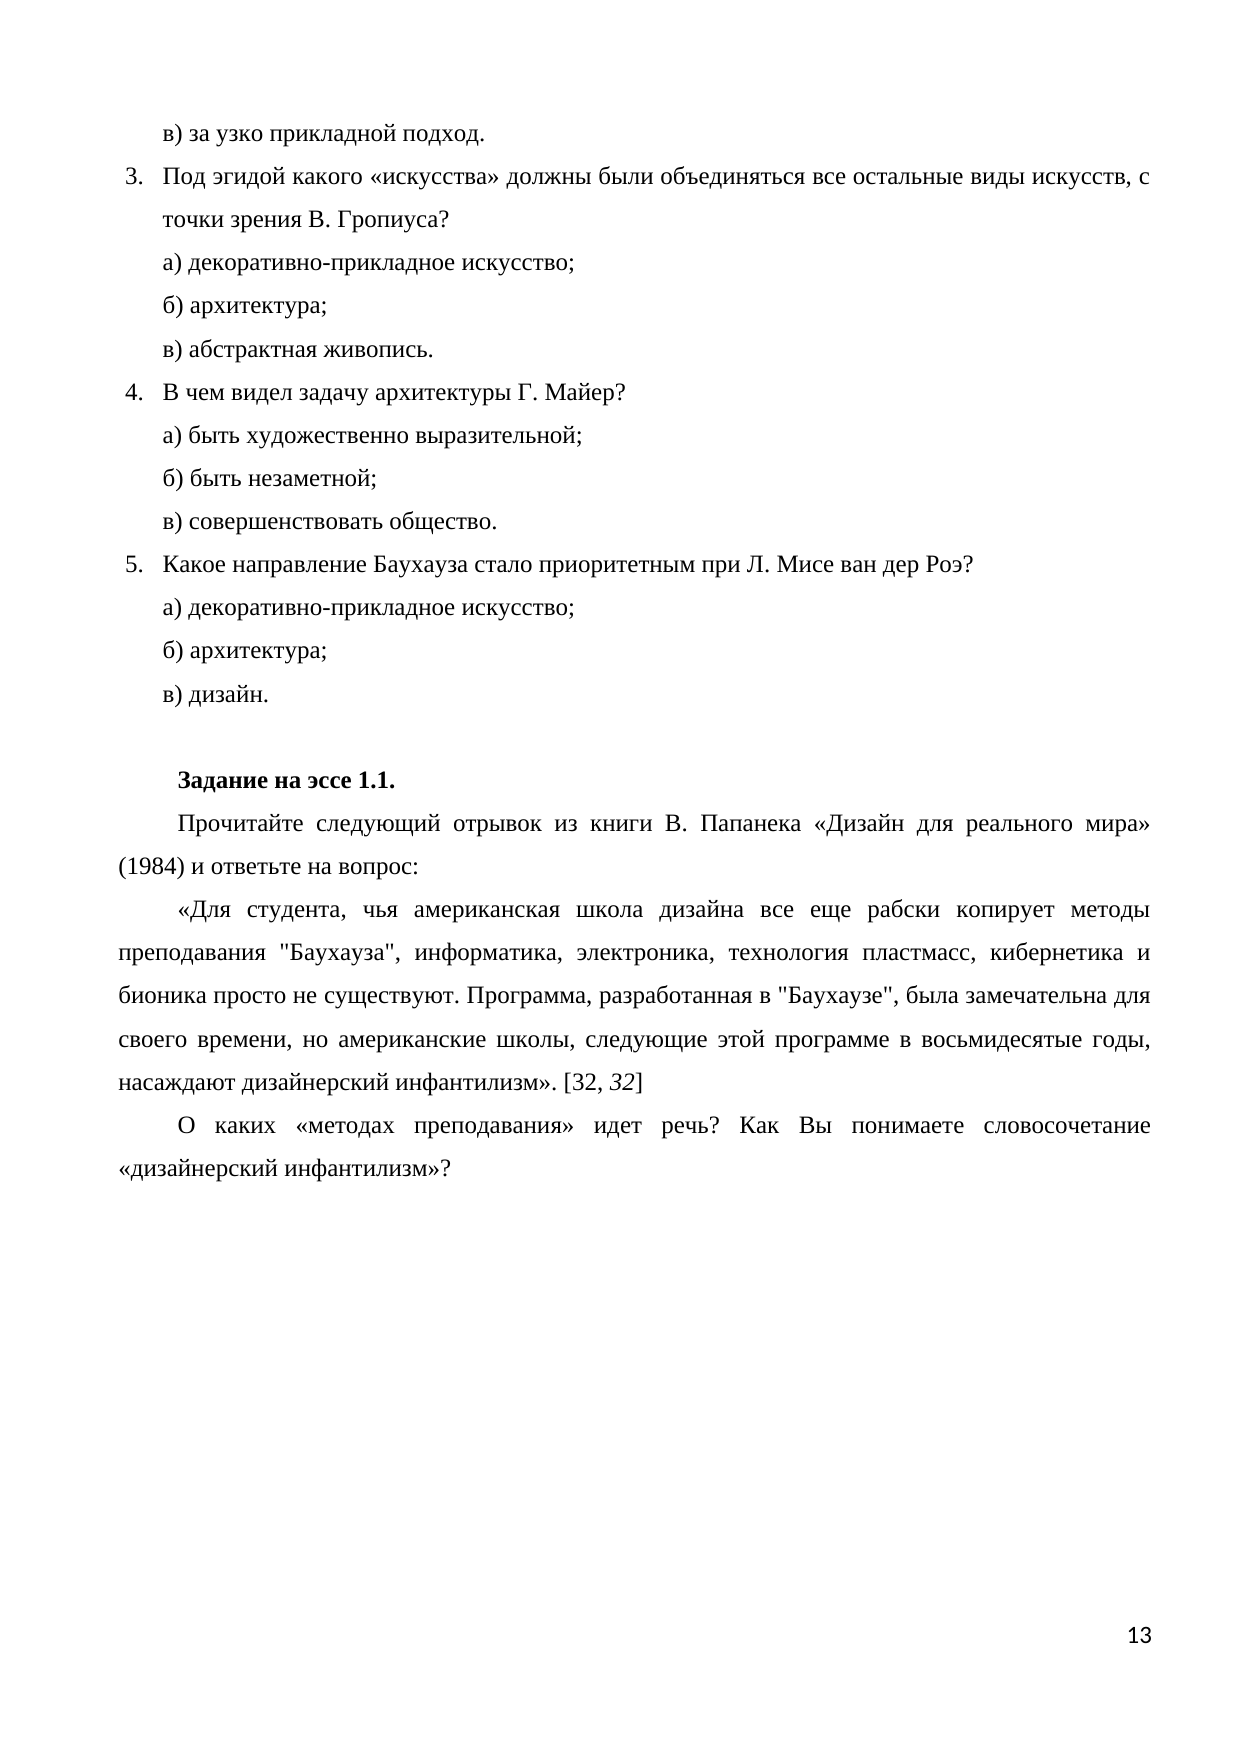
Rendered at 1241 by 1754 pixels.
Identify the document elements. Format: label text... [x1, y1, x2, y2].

list в) абстрактная живопись. [162, 334, 1152, 362]
text Прочитайте следующий отрывок из книги В. Папанека «Дизайн для реального мира» (1984) и ответьте на вопрос: [118, 808, 1152, 880]
text Задание на эссе 1.1. [118, 765, 1152, 794]
text а) декоративно-прикладное искусство; [162, 592, 1152, 621]
list в) совершенствовать общество. [162, 506, 1152, 535]
list Какое направление Баухауза стало приоритетным при Л. Мисе ван дер Роэ? [125, 549, 1152, 578]
list б) архитектура; [162, 291, 1152, 319]
text б) архитектура; [162, 636, 1152, 664]
list а) быть художественно выразительной; [162, 420, 1152, 449]
list в) за узко прикладной подход. [162, 118, 1152, 147]
list Под эгидой какого «искусства» должны были объединяться все остальные виды искусств, с точки зрения В. Гропиуса? [125, 161, 1152, 233]
list б) быть незаметной; [162, 463, 1152, 492]
list а) декоративно-прикладное искусство; [162, 247, 1152, 276]
text «Для студента, чья американская школа дизайна все еще рабски копирует методы преподавания "Баухауза", информатика, электроника, технология пластмасс, кибернетика и бионика просто не существуют. Программа, разработанная в "Баухаузе", была замечательна для своего времени, но американские школы, следующие этой программе в восьмидесятые годы, насаждают дизайнерский инфантилизм». [32, 32] [118, 894, 1152, 1096]
list В чем видел задачу архитектуры Г. Майер? [125, 377, 1152, 406]
text О каких «методах преподавания» идет речь? Как Вы понимаете словосочетание «дизайнерский инфантилизм»? [118, 1110, 1152, 1182]
text в) дизайн. [162, 679, 1152, 707]
